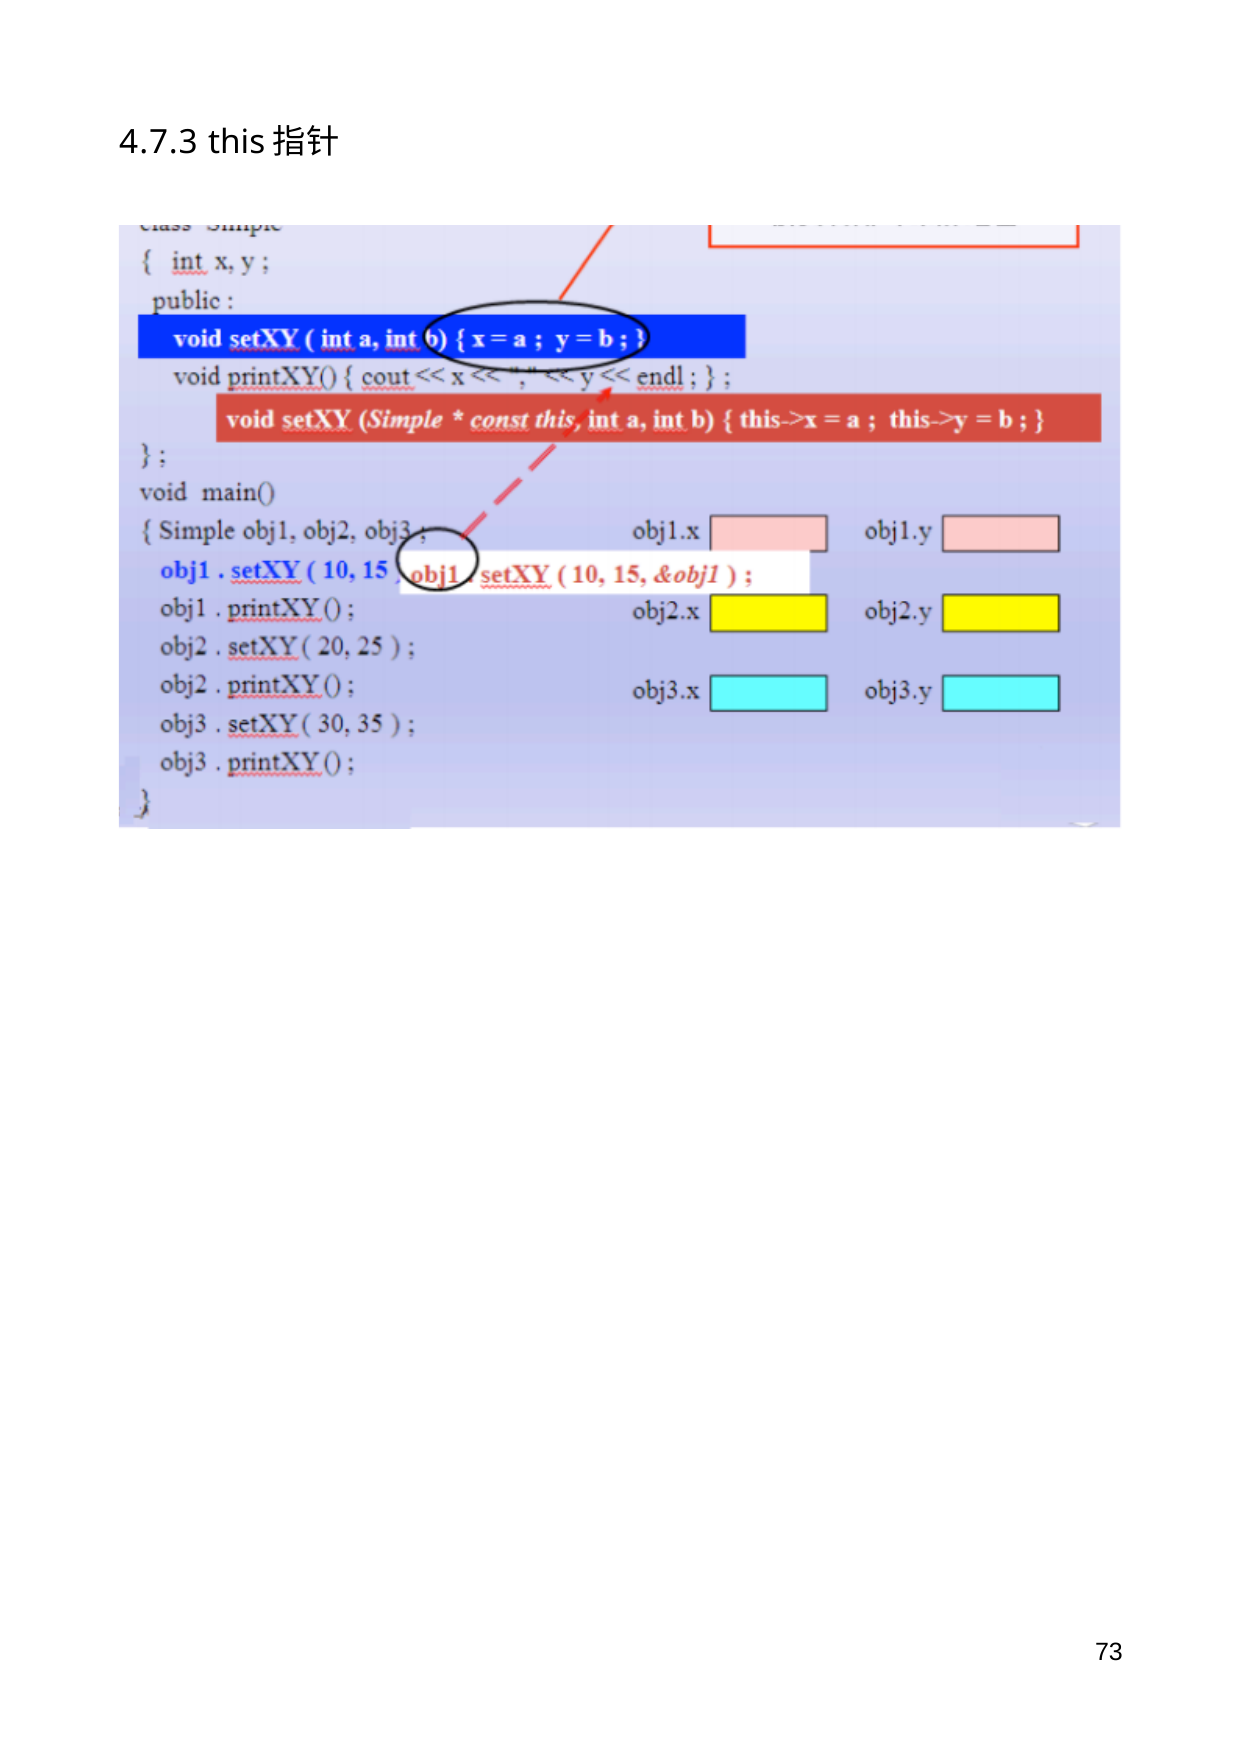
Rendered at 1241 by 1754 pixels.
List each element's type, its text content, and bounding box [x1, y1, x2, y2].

picture [118, 225, 1122, 829]
text 4.7.3 this指针 [119, 117, 1136, 162]
